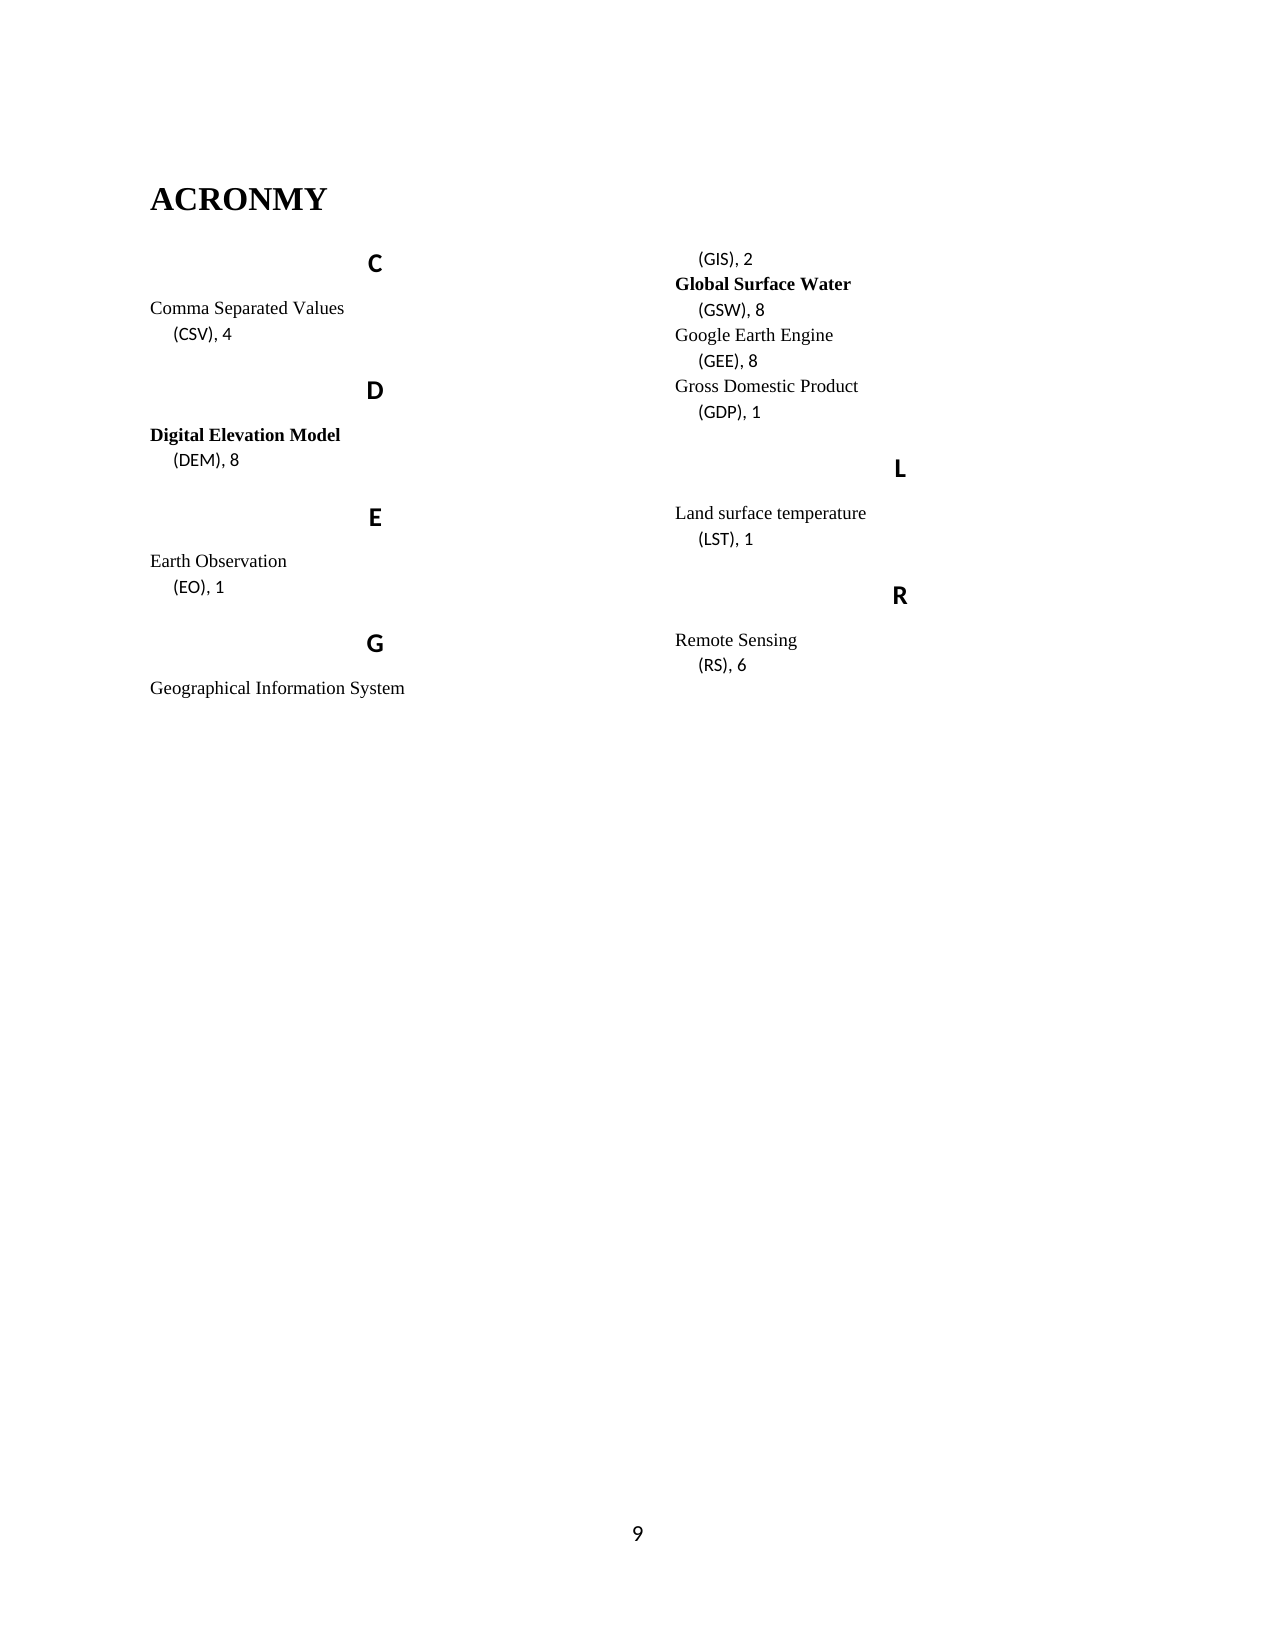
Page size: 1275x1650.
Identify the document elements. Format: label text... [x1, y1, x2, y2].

text (GEE), 8 [698, 349, 1125, 372]
text (DEM), 8 [173, 448, 600, 471]
text (GIS), 2 [698, 247, 1125, 269]
text Comma Separated Values [150, 297, 600, 319]
text (LST), 1 [698, 527, 1125, 549]
text (GSW), 8 [698, 298, 1125, 321]
text Digital Elevation Model [150, 424, 600, 445]
subtitle C [150, 247, 600, 280]
subtitle G [150, 626, 600, 659]
subtitle R [675, 578, 1125, 611]
text Google Earth Engine [675, 324, 1125, 346]
subtitle L [675, 451, 1125, 484]
subtitle ACRONMY [150, 179, 1125, 217]
text Earth Observation [150, 550, 600, 572]
text (GDP), 1 [698, 400, 1125, 423]
text Remote Sensing [675, 628, 1125, 650]
text Geographical Information System [150, 677, 600, 698]
subtitle D [150, 373, 600, 406]
text Global Surface Water [675, 273, 1125, 294]
text Gross Domestic Product [675, 375, 1125, 397]
text (RS), 6 [698, 653, 1125, 676]
text (CSV), 4 [173, 322, 600, 345]
subtitle E [150, 500, 600, 533]
text (EO), 1 [173, 575, 600, 598]
text Land surface temperature [675, 502, 1125, 523]
